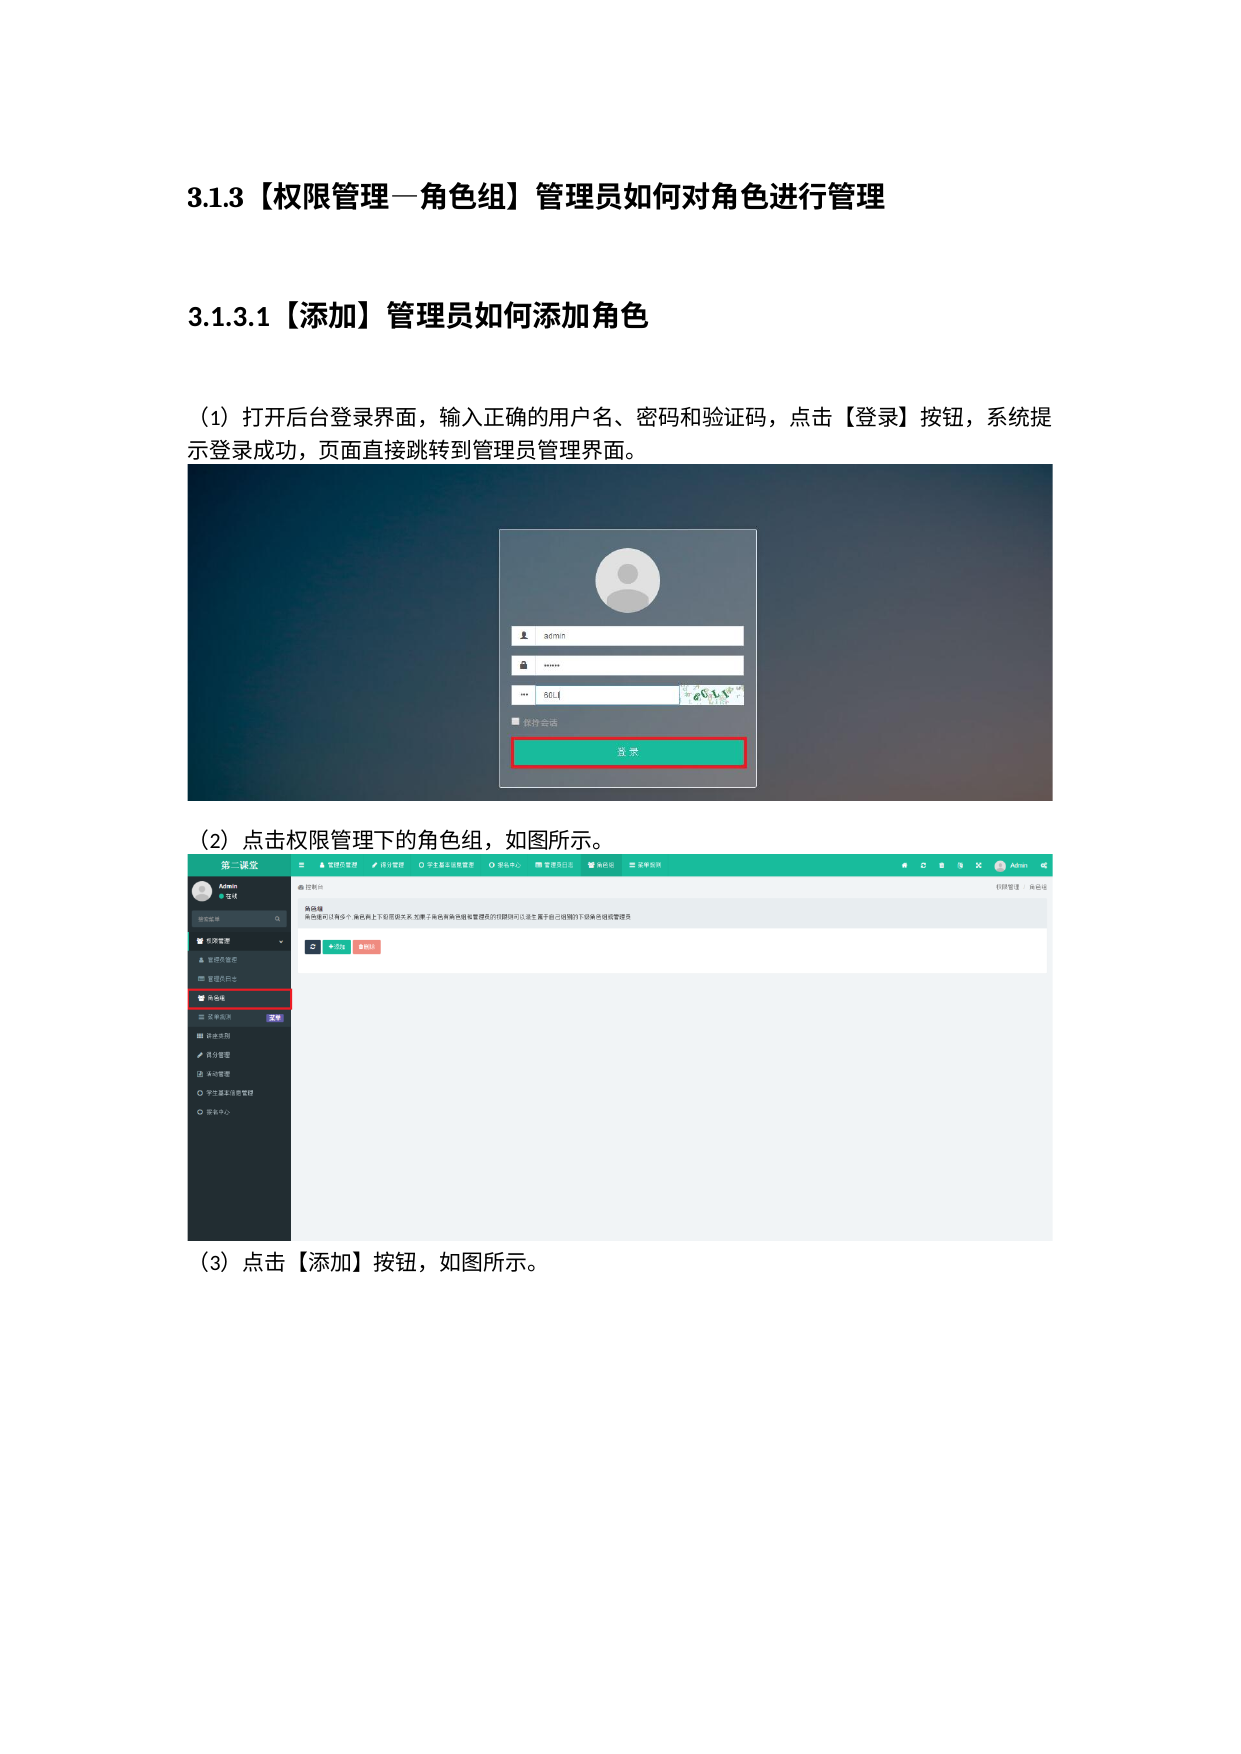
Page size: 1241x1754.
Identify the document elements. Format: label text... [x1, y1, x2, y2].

picture [253, 653, 262, 661]
picture [187, 854, 1053, 1241]
picture [221, 464, 1053, 801]
text （1）打开后台登录界面，输入正确的用户名、密码和验证码，点击【登录】按钮，系统提示登录成功，页面直接跳转到管理员管理界面。 [187, 400, 1053, 464]
subtitle 3.1.3【权限管理—角色组】管理员如何对角色进行管理 [187, 162, 1053, 227]
text （3）点击【添加】按钮，如图所示。 [187, 1245, 1053, 1277]
text （2）点击权限管理下的角色组，如图所示。 [187, 822, 1053, 854]
subtitle 3.1.3.1【添加】管理员如何添加角色 [187, 281, 1053, 346]
picture [187, 464, 301, 618]
